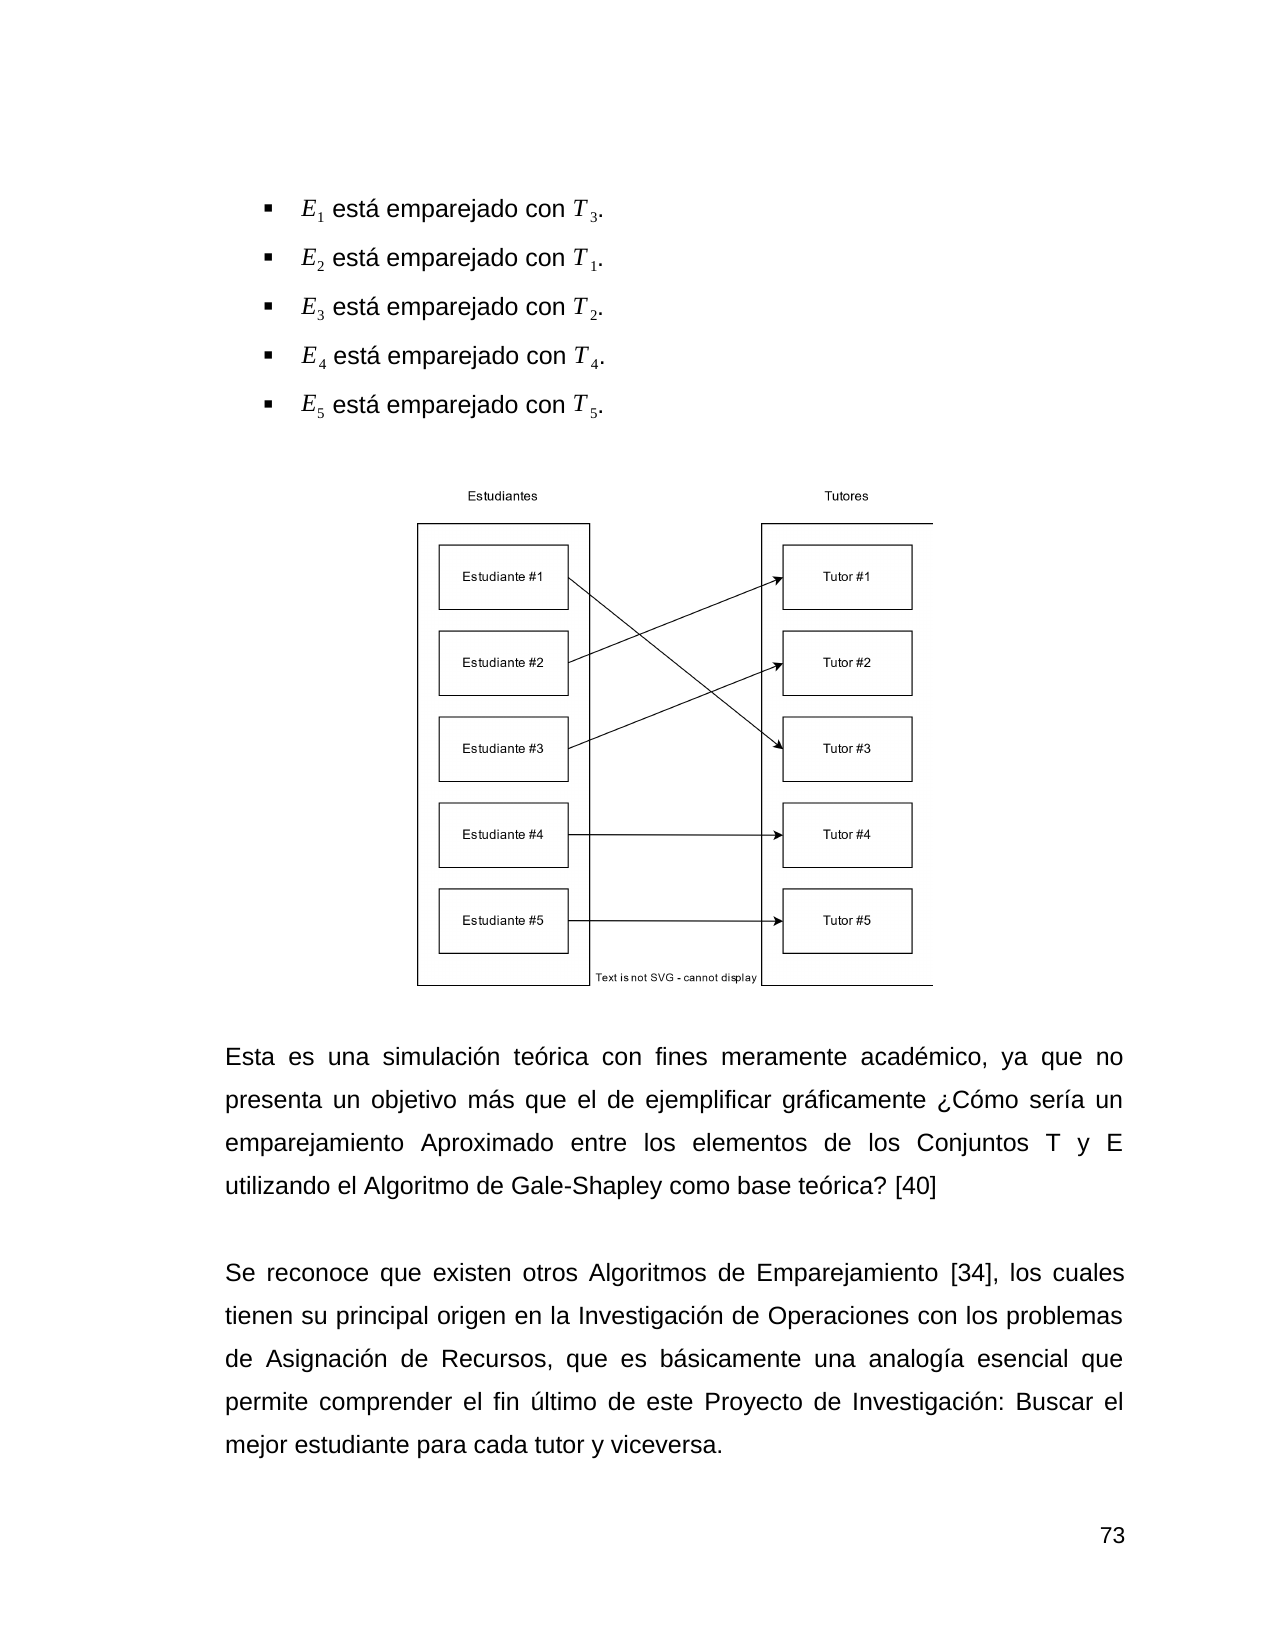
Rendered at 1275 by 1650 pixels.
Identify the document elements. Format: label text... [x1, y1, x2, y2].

list está emparejado con . [262, 242, 1125, 276]
text Esta es una simulación teórica con fines meramente académico, ya que no presenta un objetivo más que el de ejemplificar gráficamente ¿Cómo sería un emparejamiento Aproximado entre los elementos de los Conjuntos T y E utilizando el Algoritmo de Gale-Shapley como base teórica? [225, 1042, 1125, 1200]
list está emparejado con . [262, 388, 1125, 423]
picture [417, 480, 933, 986]
list está emparejado con . [262, 193, 1125, 228]
text Se reconoce que existen otros Algoritmos de Emparejamiento , los cuales tienen su principal origen en la Investigación de Operaciones con los problemas de Asignación de Recursos, que es básicamente una analogía esencial que permite comprender el fin último de este Proyecto de Investigación: Buscar el mejor estudiante para cada tutor y viceversa. [225, 1258, 1125, 1459]
list está emparejado con . [262, 340, 1125, 374]
list está emparejado con . [262, 291, 1125, 325]
